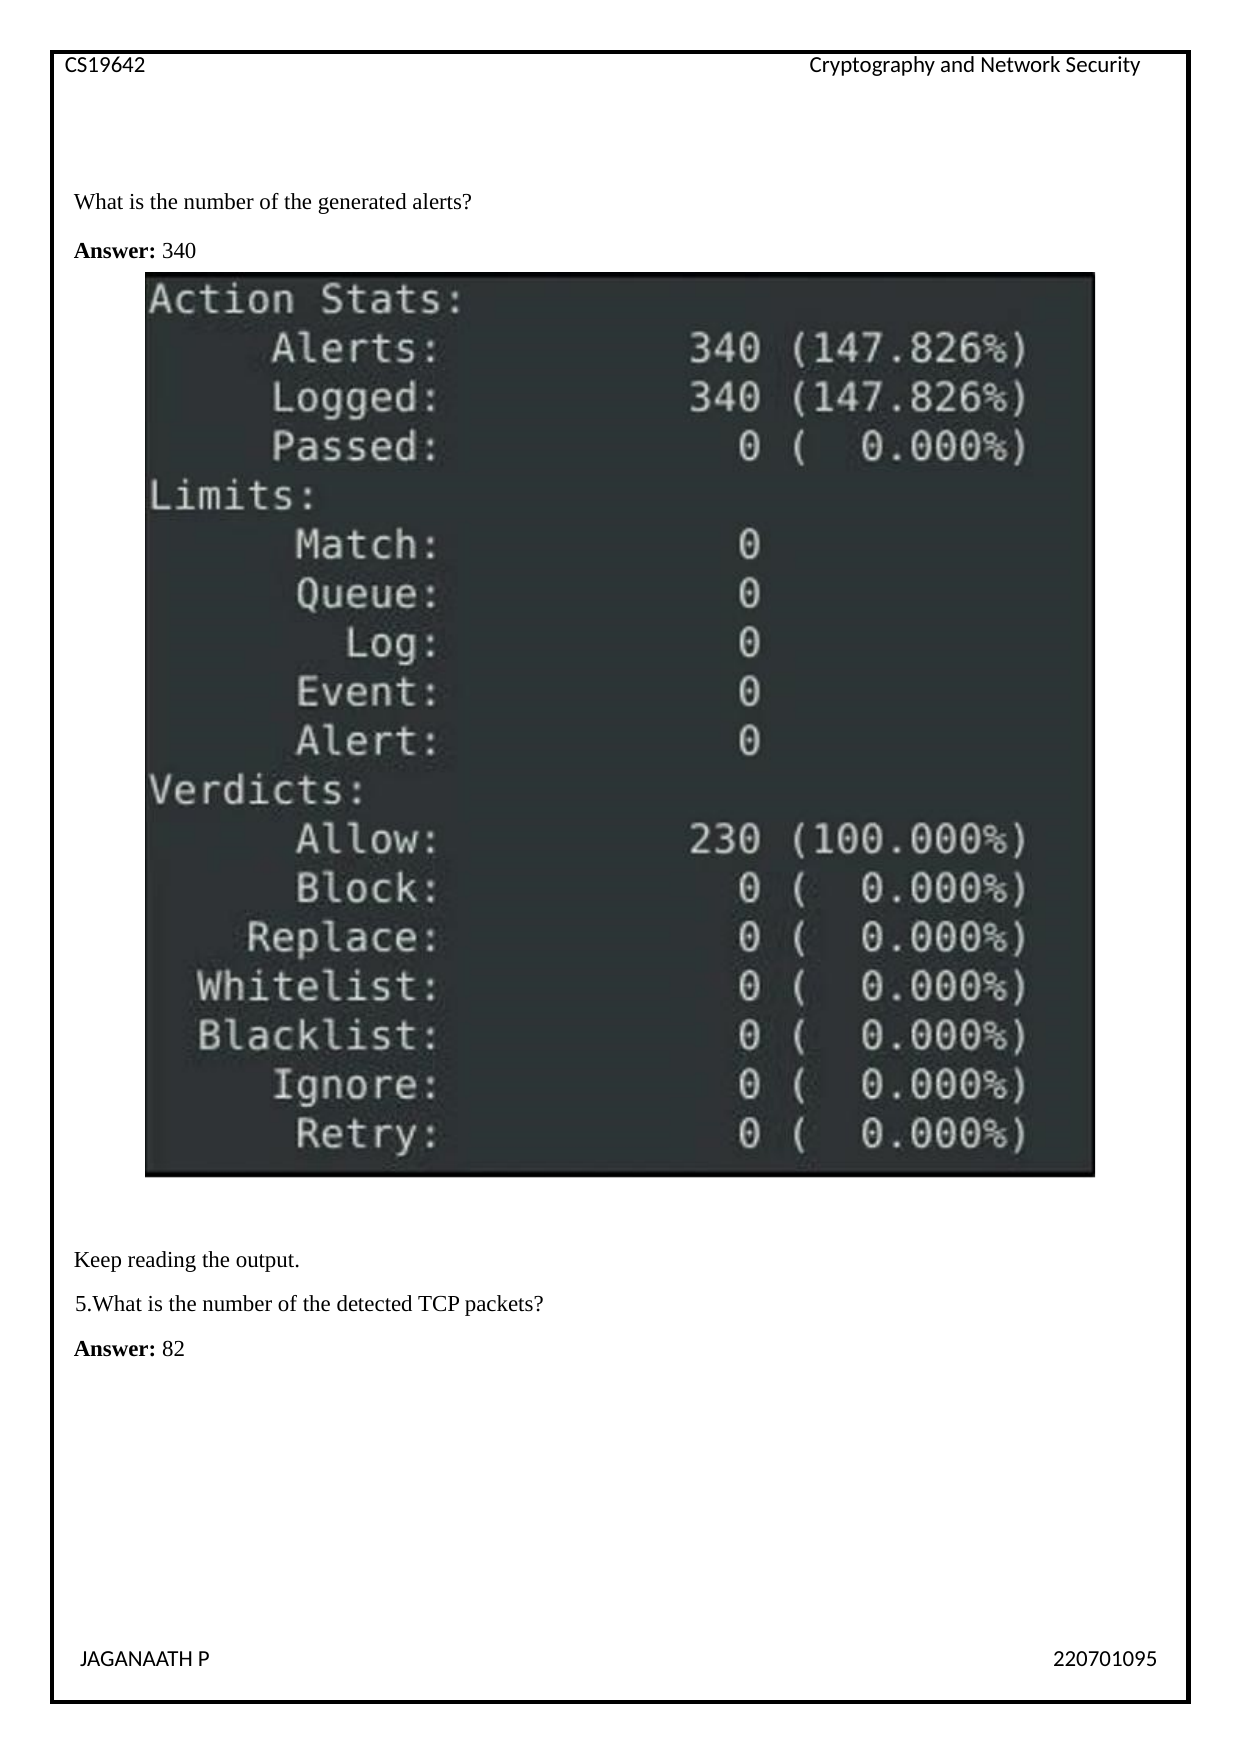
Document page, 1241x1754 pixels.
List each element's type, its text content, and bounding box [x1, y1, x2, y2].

text Answer: 82 [73, 1335, 1172, 1362]
picture [145, 272, 1096, 1179]
text Keep reading the output. [73, 1246, 1166, 1272]
text Answer: 340 [73, 237, 1172, 264]
text What is the number of the generated alerts? [73, 188, 1166, 214]
text 5.What is the number of the detected TCP packets? [75, 1290, 1172, 1317]
